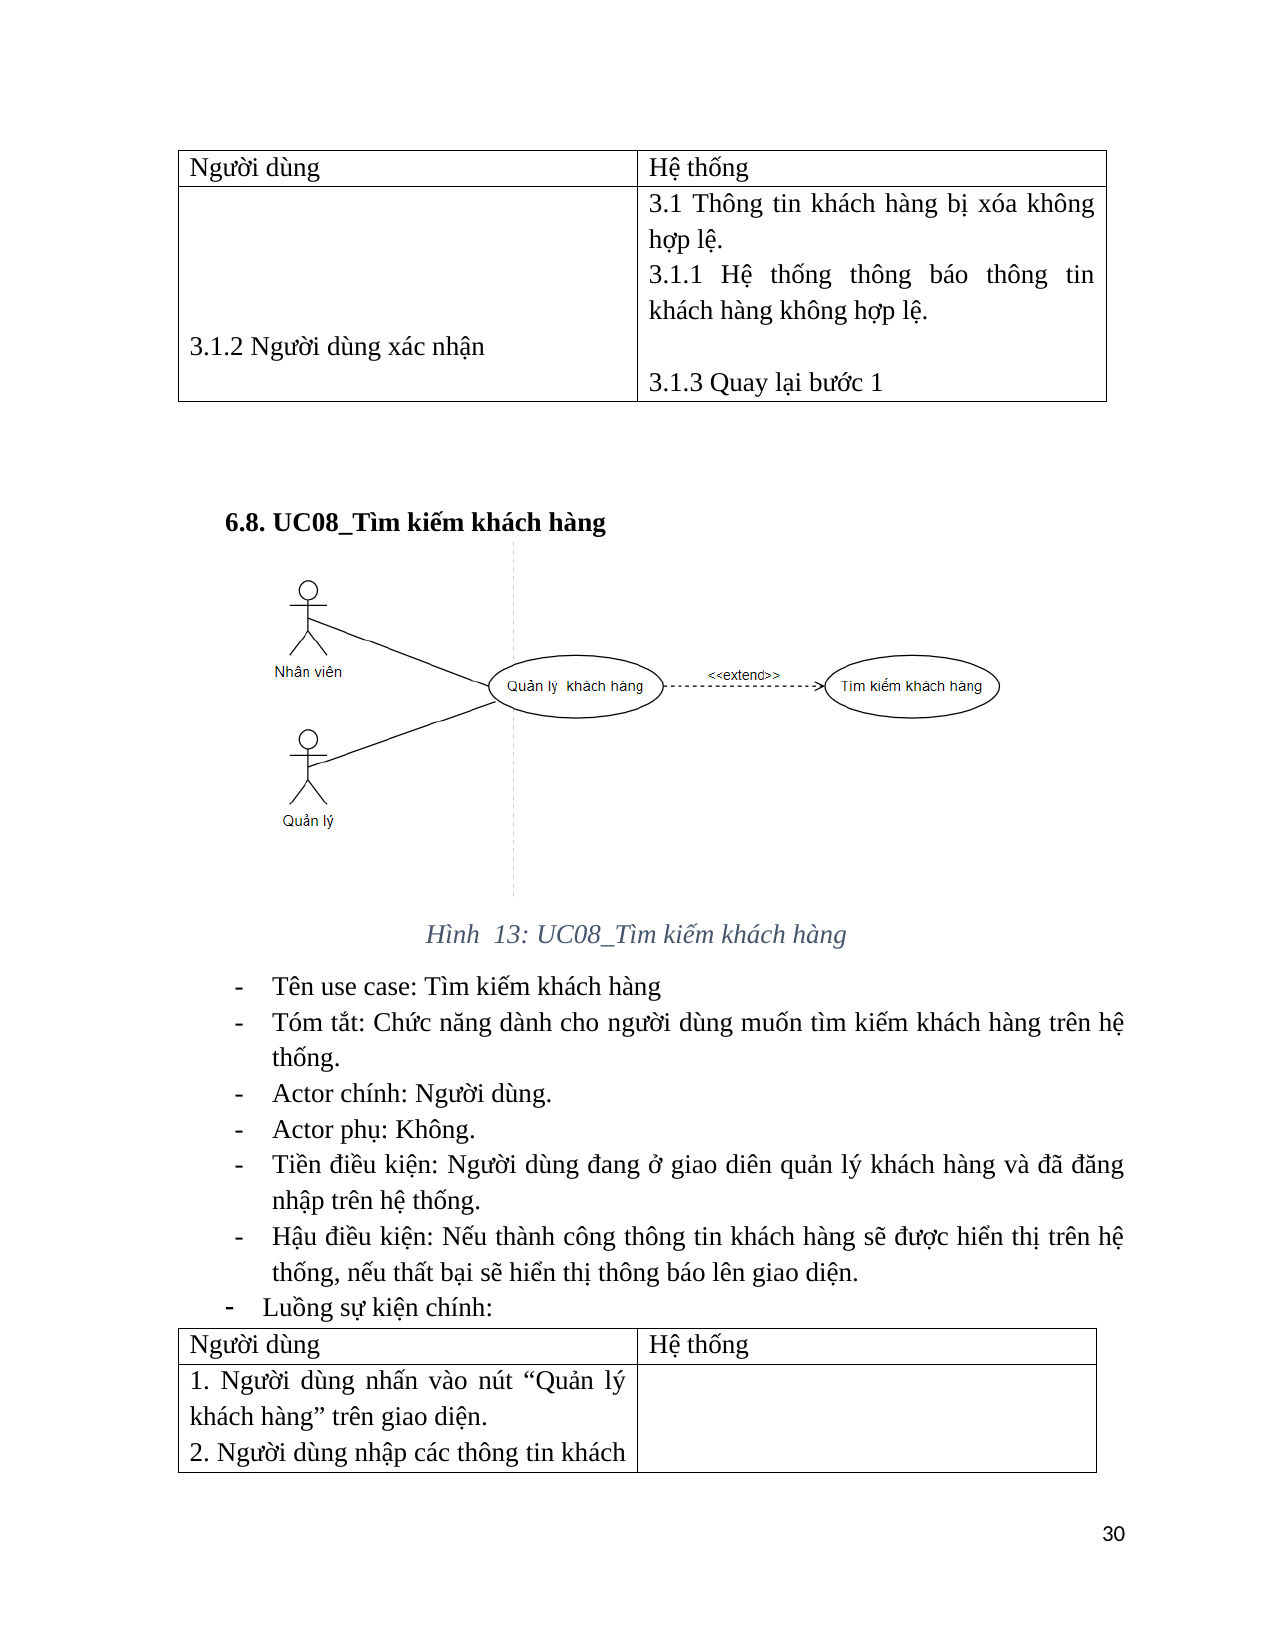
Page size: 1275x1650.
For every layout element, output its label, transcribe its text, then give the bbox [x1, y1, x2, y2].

text Hình 13: UC08_Tìm kiếm khách hàng [150, 918, 1125, 949]
list Tóm tắt: Chức năng dành cho người dùng muốn tìm kiếm khách hàng trên hệ thống. [234, 1006, 1125, 1072]
table_cell 3.1.2 Người dùng xác nhận [179, 187, 637, 401]
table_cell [179, 1365, 637, 1472]
list Actor phụ: Không. [234, 1113, 1125, 1144]
table_header Người dùng [179, 1329, 637, 1363]
subtitle 6.8. UC08_Tìm kiếm khách hàng [225, 507, 1125, 538]
list Actor chính: Người dùng. [234, 1077, 1125, 1108]
list Hậu điều kiện: Nếu thành công thông tin khách hàng sẽ được hiển thị trên hệ thống, nếu thất bại sẽ hiển thị thông báo lên giao diện. [234, 1220, 1125, 1287]
table_header Người dùng [179, 151, 637, 186]
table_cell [638, 1365, 1096, 1472]
table_cell 3.1 Thông tin khách hàng bị xóa không hợp lệ. 3.1.1 Hệ thống thông báo thông tin khách hàng không hợp lệ. 3.1.3 Quay lại bước 1 [638, 187, 1106, 401]
table_header Hệ thống [638, 1329, 1096, 1363]
list Luồng sự kiện chính: [225, 1291, 1125, 1323]
table_header Hệ thống [638, 151, 1106, 186]
list Tên use case: Tìm kiếm khách hàng [234, 970, 1125, 1001]
picture [210, 542, 1065, 898]
list Tiền điều kiện: Người dùng đang ở giao diên quản lý khách hàng và đã đăng nhập trên hệ thống. [234, 1148, 1125, 1215]
